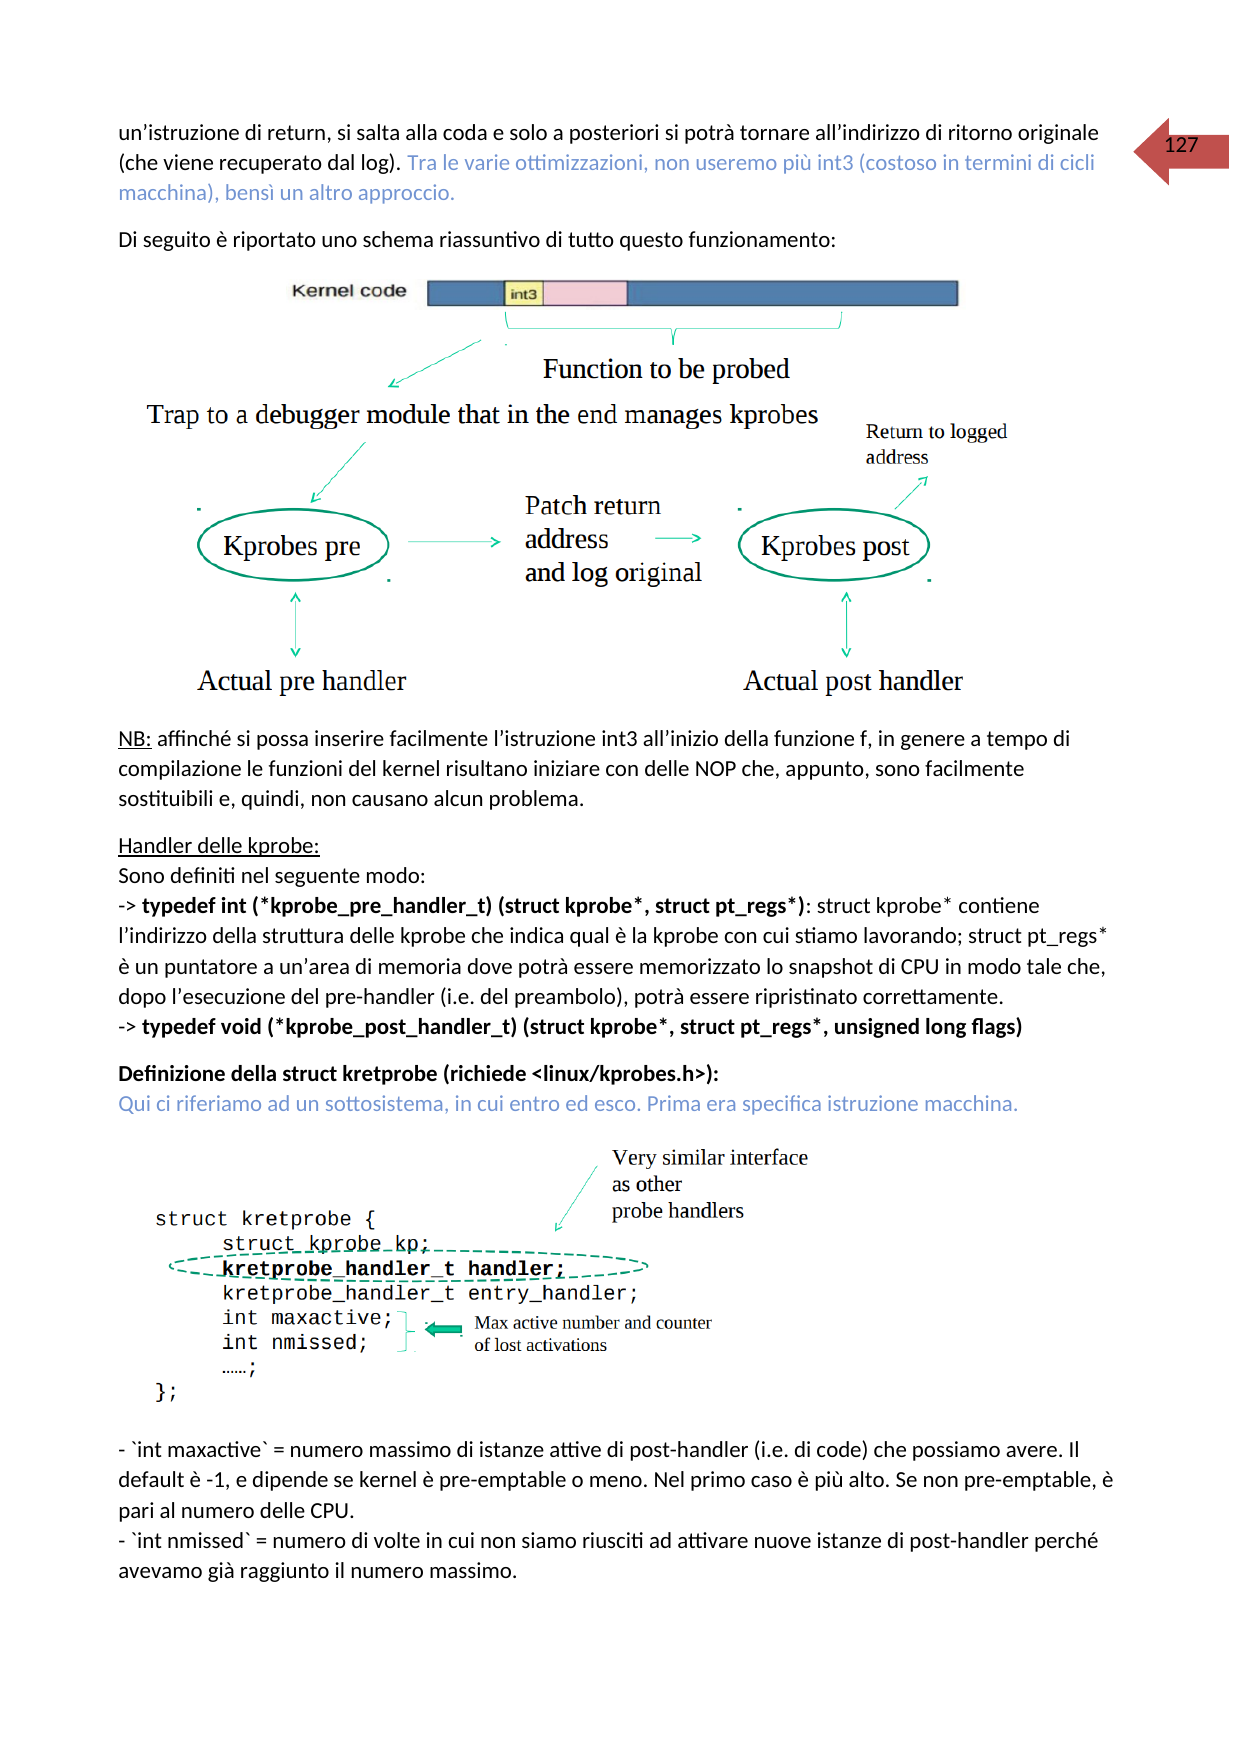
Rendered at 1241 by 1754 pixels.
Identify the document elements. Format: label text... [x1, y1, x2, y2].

text Definizione della struct kretprobe (richiede <linux/kprobes.h>): Qui ci riferiamo ad un sottosistema, in cui entro ed esco. Prima era specifica istruzione macchina. [118, 1059, 1122, 1117]
text NB: affinché si possa inserire facilmente l’istruzione int3 all’inizio della funzione f, in genere a tempo di compilazione le funzioni del kernel risultano iniziare con delle NOP che, appunto, sono facilmente sostituibili e, quindi, non causano alcun problema. [118, 724, 1122, 812]
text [118, 118, 1122, 207]
picture [118, 272, 1026, 705]
text Di seguito è riportato uno schema riassuntivo di tutto questo funzionamento: [118, 225, 1122, 253]
picture [118, 1136, 816, 1417]
text - `int maxactive` = numero massimo di istanze attive di post-handler (i.e. di code) che possiamo avere. Il default è -1, e dipende se kernel è pre-emptable o meno. Nel primo caso è più alto. Se non pre-emptable, è pari al numero delle CPU. - `int nmissed` = numero di volte in cui non siamo riusciti ad attivare nuove istanze di post-handler perché avevamo già raggiunto il numero massimo. [118, 1435, 1122, 1584]
text Handler delle kprobe: Sono definiti nel seguente modo: -> typedef int (*kprobe_pre_handler_t) (struct kprobe*, struct pt_regs*): struct kprobe* contiene l’indirizzo della struttura delle kprobe che indica qual è la kprobe con cui stiamo lavorando; struct pt_regs* è un puntatore a un’area di memoria dove potrà essere memorizzato lo snapshot di CPU in modo tale che, dopo l’esecuzione del pre-handler (i.e. del preambolo), potrà essere ripristinato correttamente. -> typedef void (*kprobe_post_handler_t) (struct kprobe*, struct pt_regs*, unsigned long flags) [118, 831, 1122, 1040]
